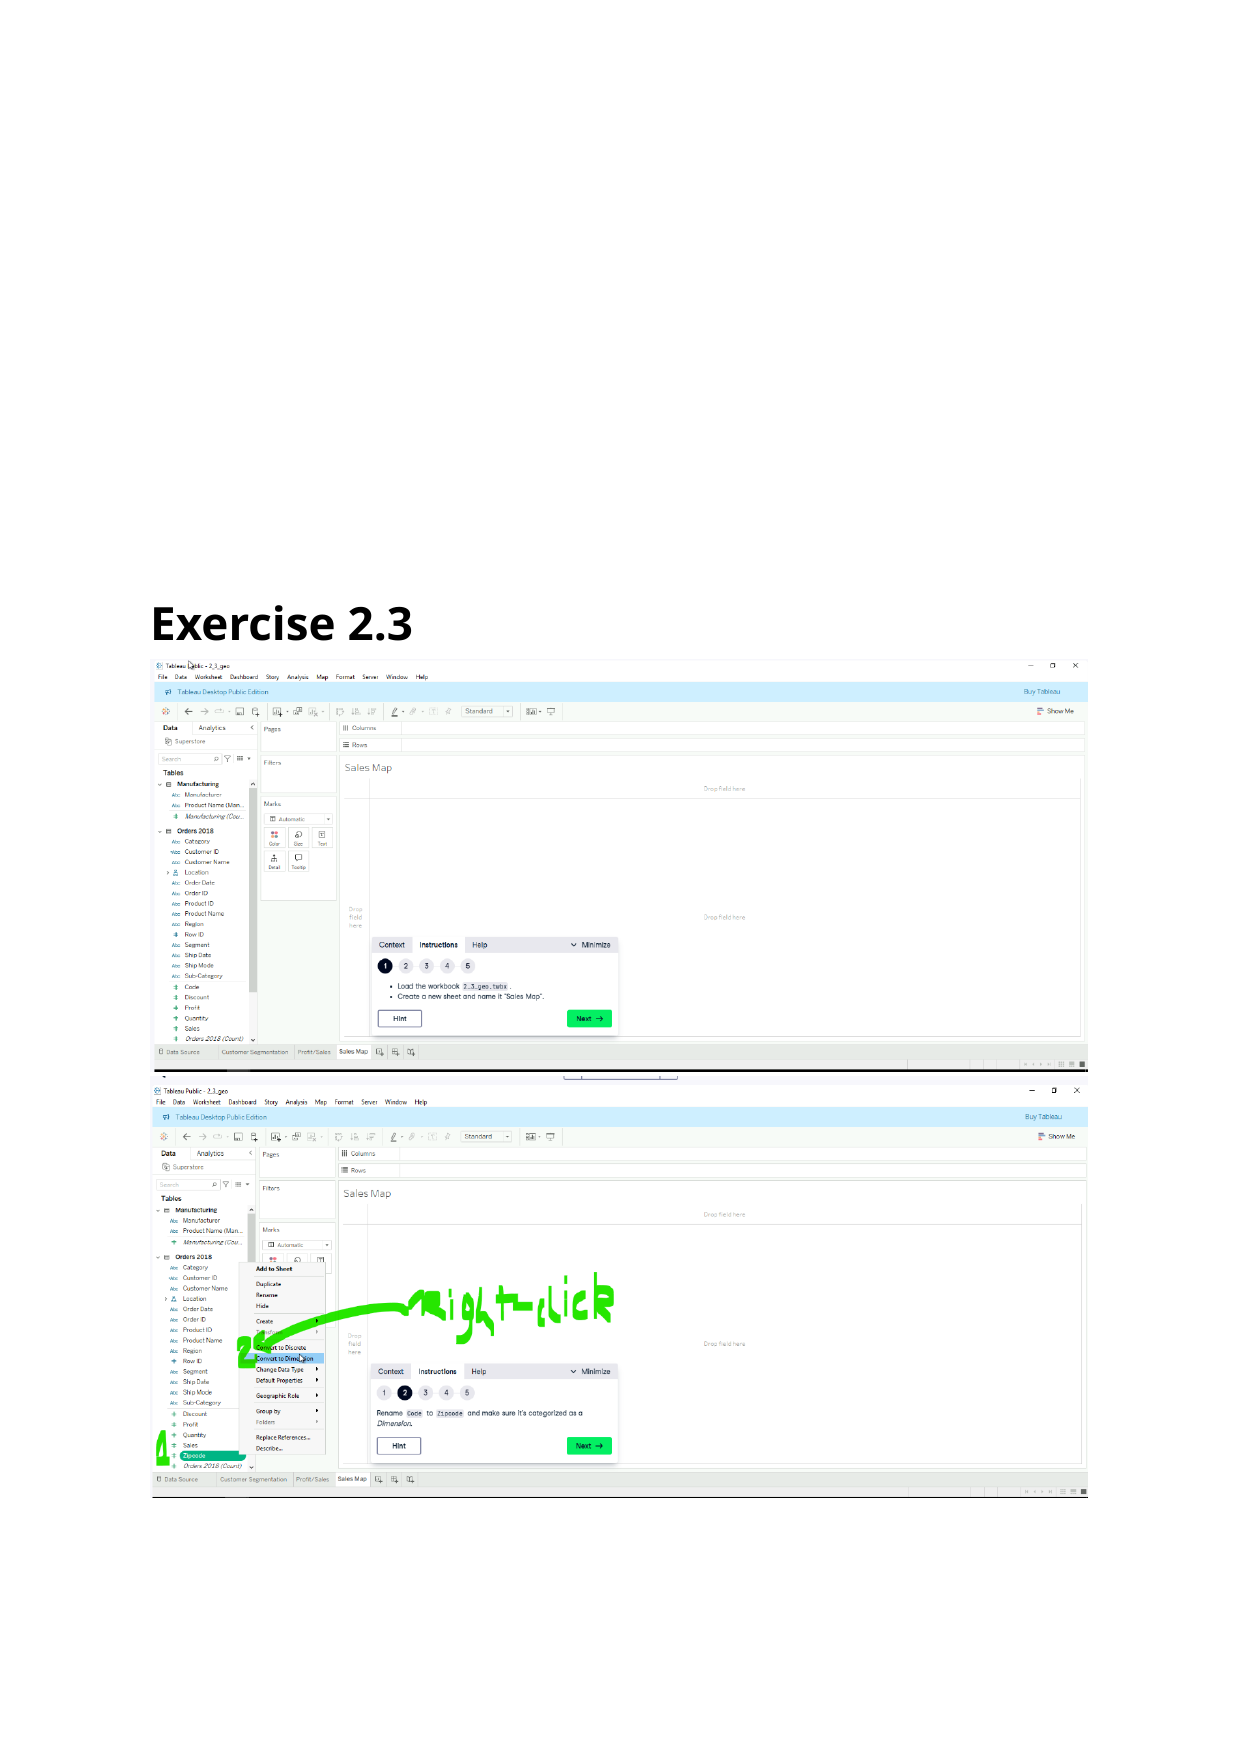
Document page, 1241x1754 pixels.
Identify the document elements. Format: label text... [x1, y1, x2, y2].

picture [150, 659, 1088, 1072]
picture [150, 1076, 1088, 1498]
